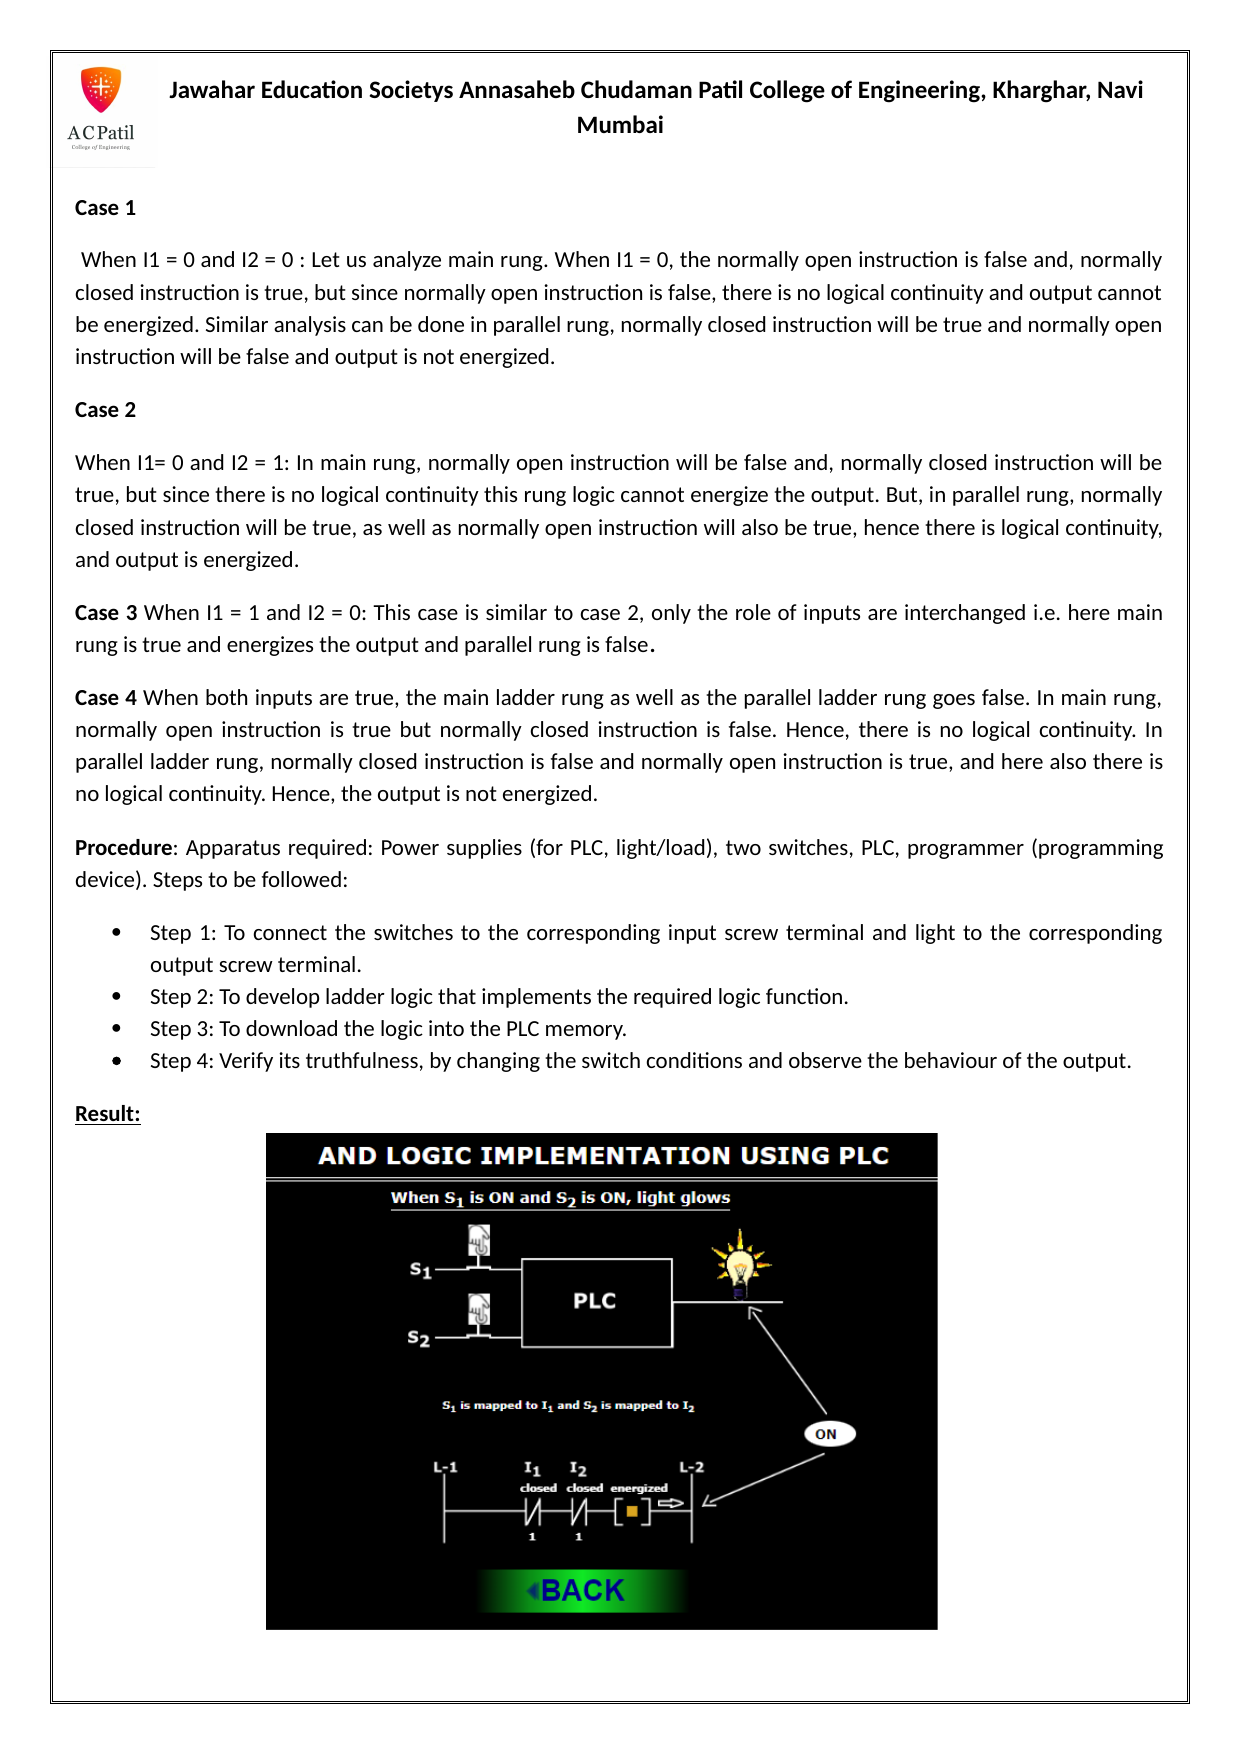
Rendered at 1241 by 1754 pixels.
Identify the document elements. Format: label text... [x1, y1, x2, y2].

text When I1 = 0 and I2 = 0 : Let us analyze main rung. When I1 = 0, the normally open instruction is false and, normally closed instruction is true, but since normally open instruction is false, there is no logical continuity and output cannot be energized. Similar analysis can be done in parallel rung, normally closed instruction will be true and normally open instruction will be false and output is not energized. [75, 246, 1165, 370]
list Step 1: To connect the switches to the corresponding input screw terminal and light to the corresponding output screw terminal. [112, 918, 1165, 978]
text Case 2 [75, 395, 1165, 423]
text Procedure: Apparatus required: Power supplies (for PLC, light/load), two switches, PLC, programmer (programming device). Steps to be followed: [75, 833, 1165, 893]
text Case 4 When both inputs are true, the main ladder rung as well as the parallel ladder rung goes false. In main rung, normally open instruction is true but normally closed instruction is false. Hence, there is no logical continuity. In parallel ladder rung, normally closed instruction is false and normally open instruction is true, and here also there is no logical continuity. Hence, the output is not energized. [75, 683, 1165, 808]
list Step 3: To download the logic into the PLC memory. [112, 1014, 1165, 1042]
list Step 2: To develop ladder logic that implements the required logic function. [112, 982, 1165, 1010]
text Case 3 When I1 = 1 and I2 = 0: This case is similar to case 2, only the role of inputs are interchanged i.e. here main rung is true and energizes the output and parallel rung is false. [75, 598, 1165, 658]
text Case 1 [75, 193, 1165, 221]
picture [46, 56, 50, 168]
picture [53, 56, 159, 168]
picture [266, 1133, 938, 1631]
text Result: [75, 1099, 1165, 1128]
list Step 4: Verify its truthfulness, by changing the switch conditions and observe the behaviour of the output. [112, 1047, 1165, 1074]
text When I1= 0 and I2 = 1: In main rung, normally open instruction will be false and, normally closed instruction will be true, but since there is no logical continuity this rung logic cannot energize the output. But, in parallel rung, normally closed instruction will be true, as well as normally open instruction will also be true, hence there is logical continuity, and output is energized. [75, 448, 1165, 573]
